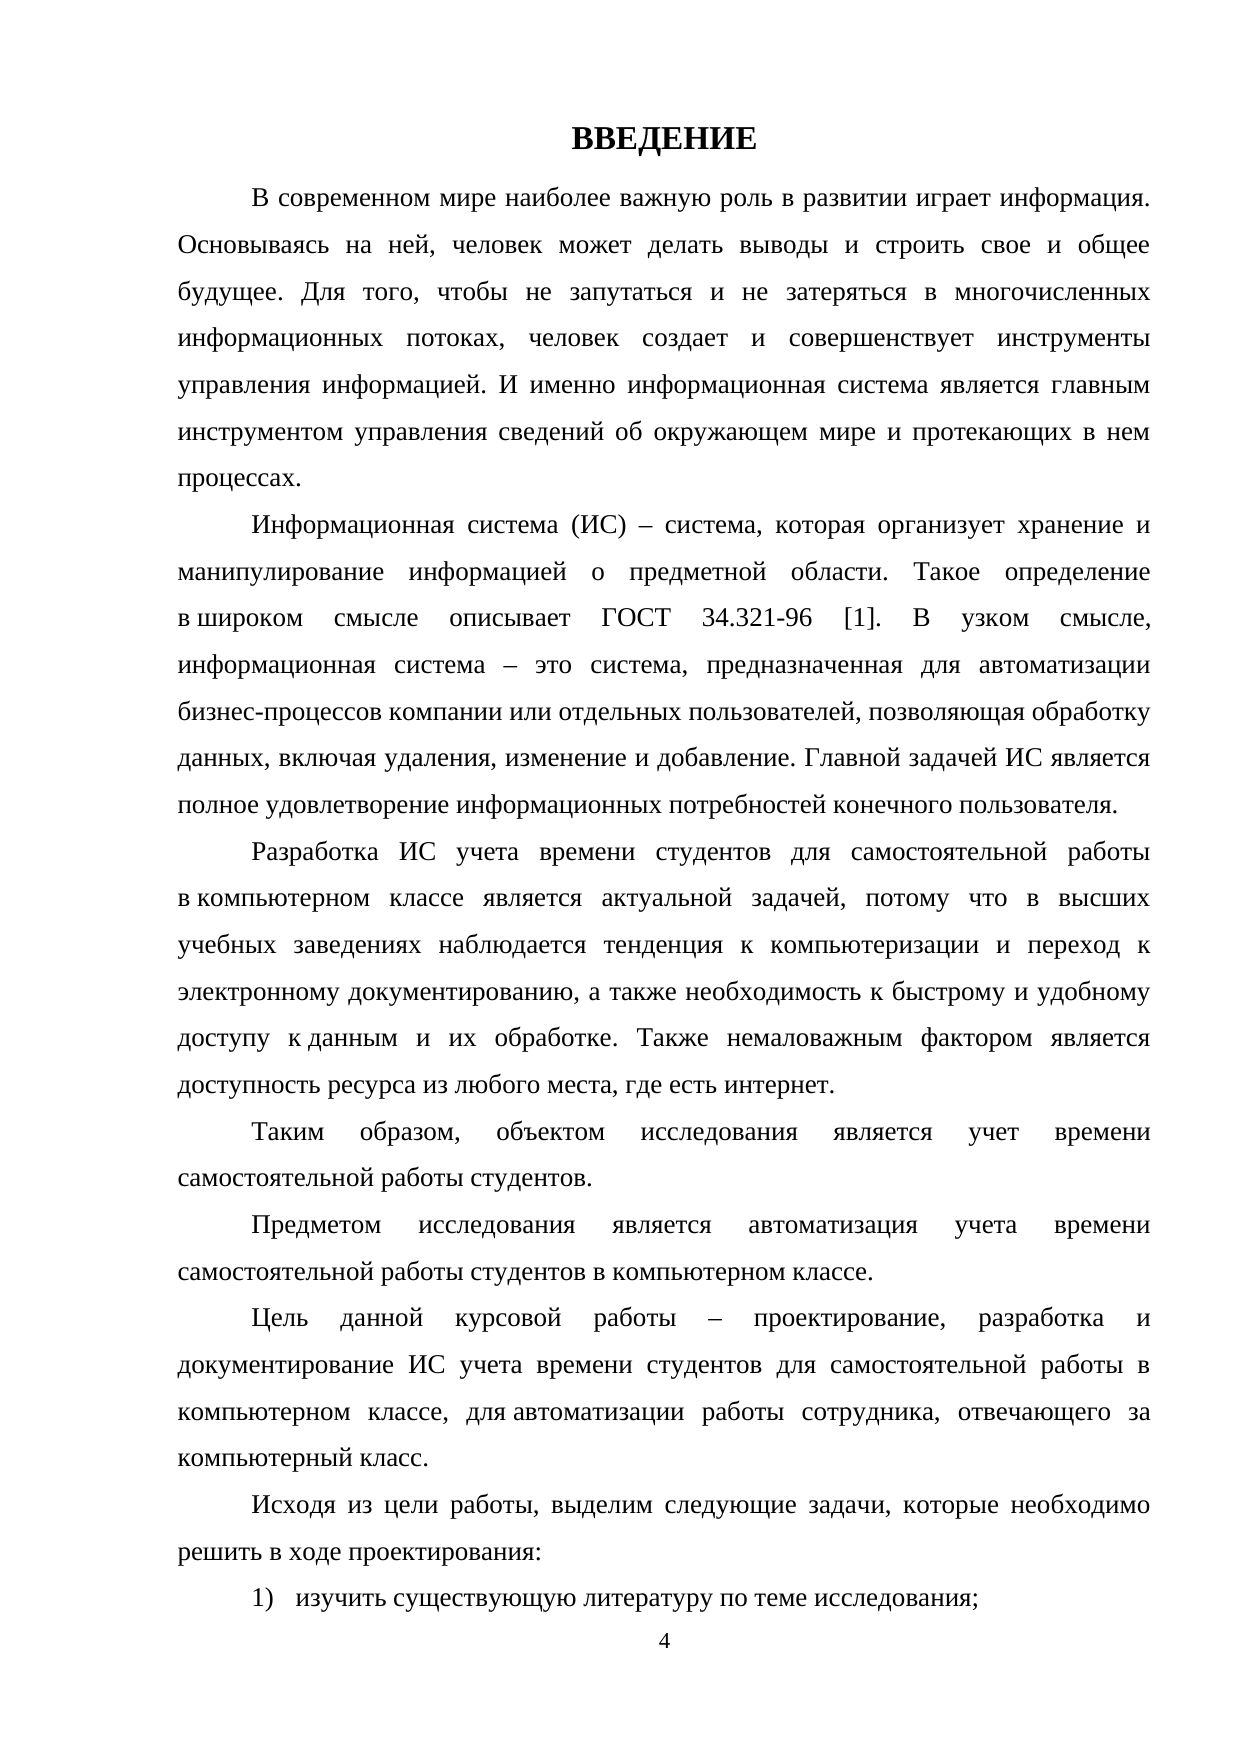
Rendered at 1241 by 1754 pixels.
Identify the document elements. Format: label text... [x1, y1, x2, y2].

text Таким образом, объектом исследования является учет времени самостоятельной работы студентов. [177, 1115, 1152, 1193]
text Информационная система (ИС) – система, которая организует хранение и манипулирование информацией о предметной области. Такое определение в широком смысле описывает ГОСТ 34.321-96 [1]. В узком смысле, информационная система – это система, предназначенная для автоматизации бизнес-процессов компании или отдельных пользователей, позволяющая обработку данных, включая удаления, изменение и добавление. Главной задачей ИС является полное удовлетворение информационных потребностей конечного пользователя. [177, 508, 1152, 819]
text В современном мире наиболее важную роль в развитии играет информация. Основываясь на ней, человек может делать выводы и строить свое и общее будущее. Для того, чтобы не запутаться и не затеряться в многочисленных информационных потоках, человек создает и совершенствует инструменты управления информацией. И именно информационная система является главным инструментом управления сведений об окружающем мире и протекающих в нем процессах. [177, 181, 1152, 493]
text ВВЕДЕНИЕ [177, 118, 1152, 156]
text Предметом исследования является автоматизация учета времени самостоятельной работы студентов в компьютерном классе. [177, 1208, 1152, 1286]
text Цель данной курсовой работы – проектирование, разработка и документирование ИС учета времени студентов для самостоятельной работы в компьютерном классе, для автоматизации работы сотрудника, отвечающего за компьютерный класс. [177, 1301, 1152, 1473]
text Исходя из цели работы, выделим следующие задачи, которые необходимо решить в ходе проектирования: [177, 1488, 1152, 1566]
text изучить существующую литературу по теме исследования; [251, 1581, 1152, 1613]
text Разработка ИС учета времени студентов для самостоятельной работы в компьютерном классе является актуальной задачей, потому что в высших учебных заведениях наблюдается тенденция к компьютеризации и переход к электронному документированию, а также необходимость к быстрому и удобному доступу к данным и их обработке. Также немаловажным фактором является доступность ресурса из любого места, где есть интернет. [177, 835, 1152, 1099]
